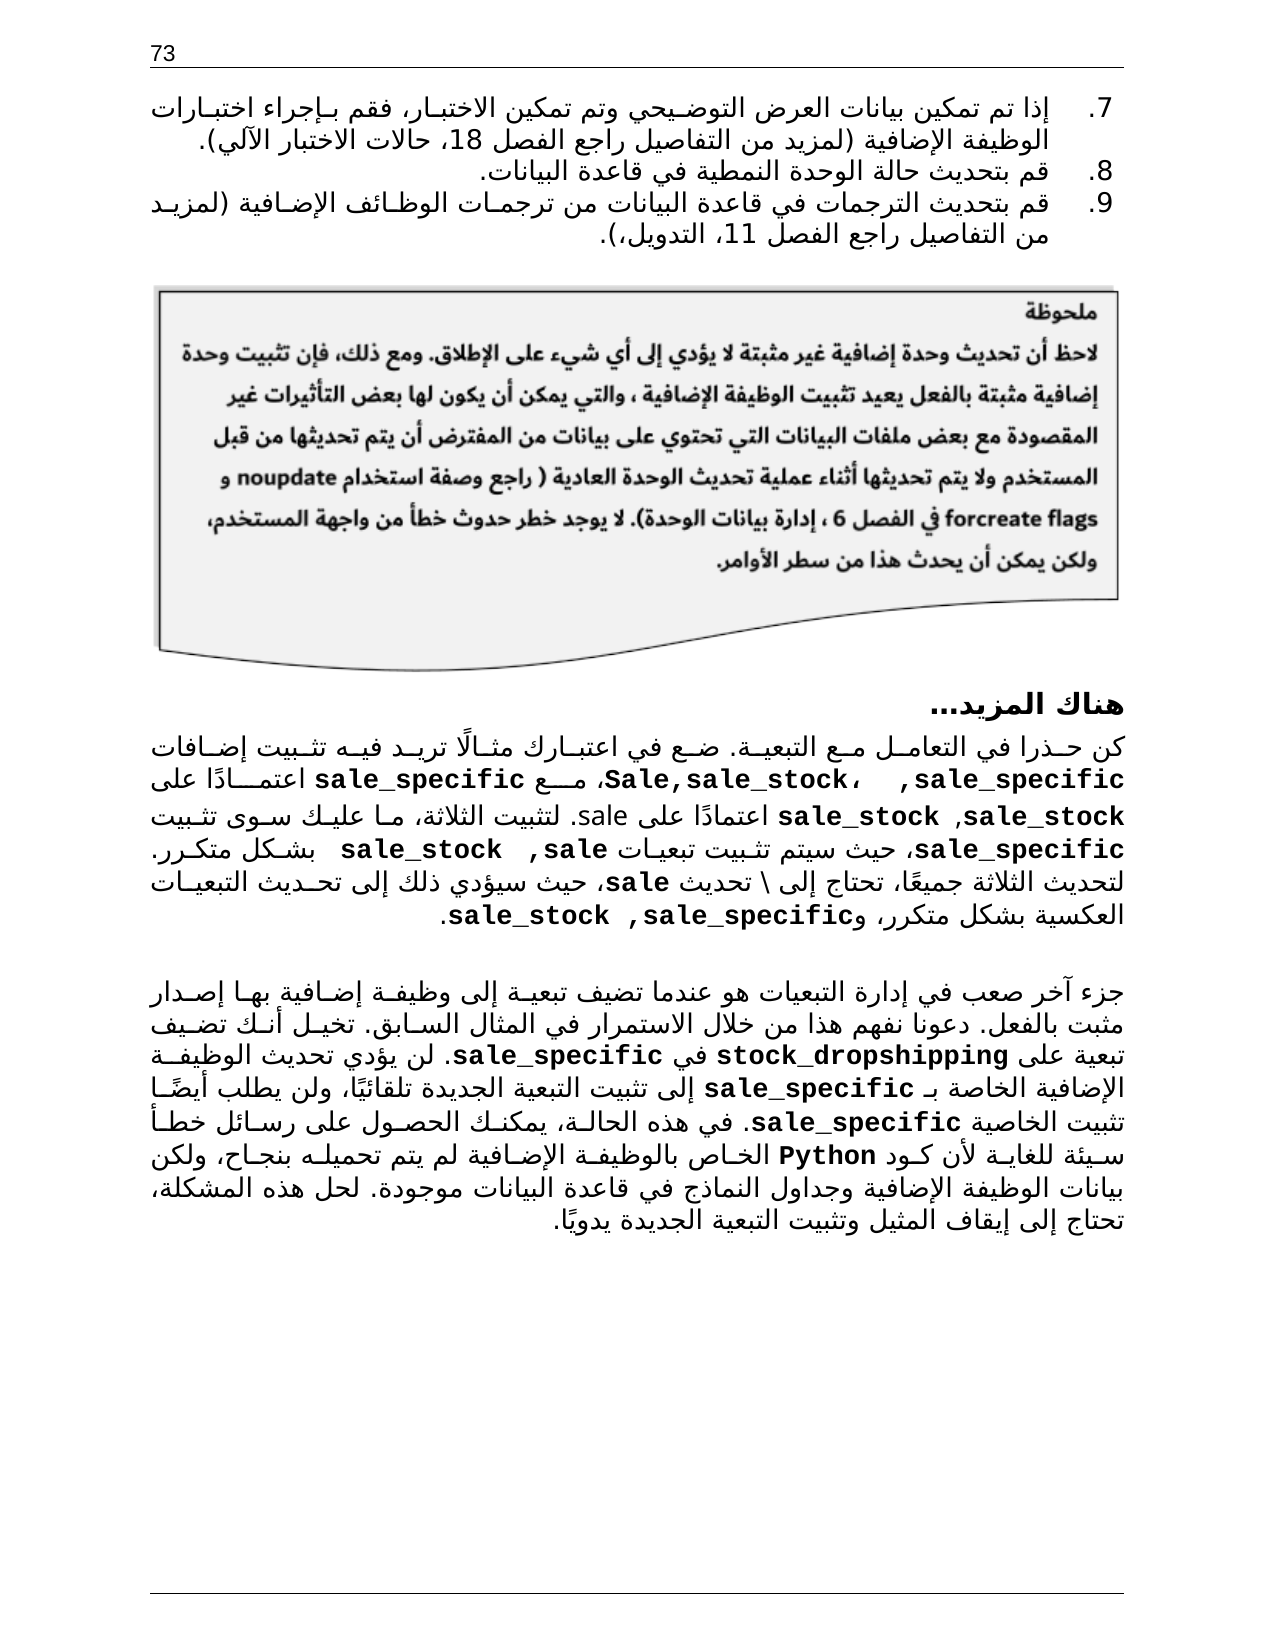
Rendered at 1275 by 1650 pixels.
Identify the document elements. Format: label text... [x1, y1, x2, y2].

list إذا تم تمكين بيانات العرض التوضيحي وتم تمكين الاختبار، فقم بإجراء اختبارات الوظيفة الإضافية (لمزيد من التفاصيل راجع الفصل 18، حالات الاختبار الآلي). [150, 92, 1087, 156]
list قم بتحديث حالة الوحدة النمطية في قاعدة البيانات. [150, 156, 1087, 187]
text جزء آخر صعب في إدارة التبعيات هو عندما تضيف تبعية إلى وظيفة إضافية بها إصدار مثبت بالفعل. دعونا نفهم هذا من خلال الاستمرار في المثال السابق. تخيل أنك تضيف تبعية على stock_dropshipping في sale_specific. لن يؤدي تحديث الوظيفة الإضافية الخاصة بـ sale_specific إلى تثبيت التبعية الجديدة تلقائيًا، ولن يطلب أيضًا تثبيت الخاصية sale_specific. في هذه الحالة، يمكنك الحصول على رسائل خطأ سيئة للغاية لأن كود Python الخاص بالوظيفة الإضافية لم يتم تحميله بنجاح، ولكن بيانات الوظيفة الإضافية وجداول النماذج في قاعدة البيانات موجودة. لحل هذه المشكلة، تحتاج إلى إيقاف المثيل وتثبيت التبعية الجديدة يدويًا. [150, 976, 1125, 1236]
text هناك المزيد… [150, 687, 1125, 721]
list قم بتحديث الترجمات في قاعدة البيانات من ترجمات الوظائف الإضافية (لمزيد من التفاصيل راجع الفصل 11، التدويل،). [150, 187, 1087, 250]
text كن حذرا في التعامل مع التبعية. ضع في اعتبارك مثالًا تريد فيه تثبيت إضافات Sale,sale_stock، ,sale_specific، مع sale_specific اعتمادًا على sale_stock ,sale_stock اعتمادًا على sale. لتثبيت الثلاثة، ما عليك سوى تثبيت sale_specific، حيث سيتم تثبيت تبعيات sale_stock ,sale بشكل متكرر. لتحديث الثلاثة جميعًا، تحتاج إلى \ تحديث sale، حيث سيؤدي ذلك إلى تحديث التبعيات العكسية بشكل متكرر، وsale_stock ,sale_specific. [150, 731, 1125, 933]
